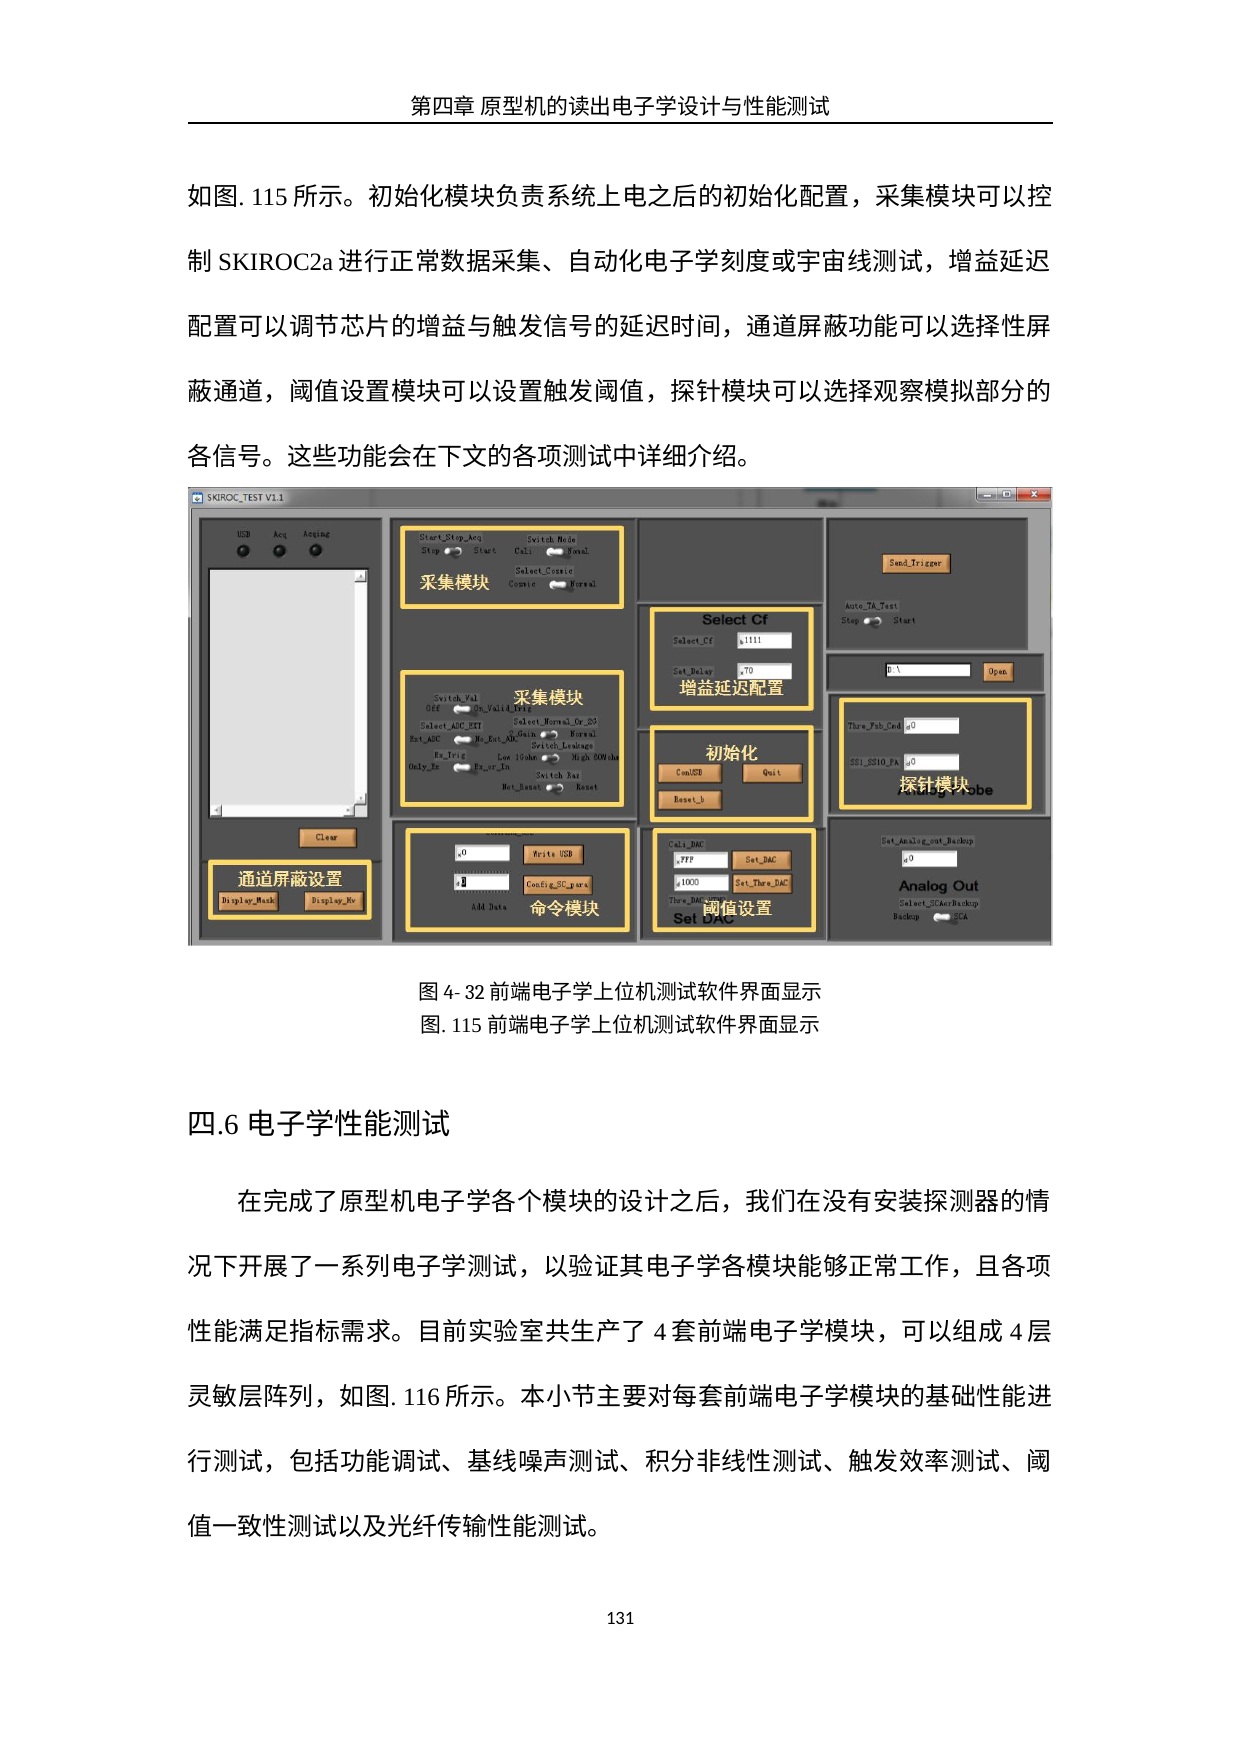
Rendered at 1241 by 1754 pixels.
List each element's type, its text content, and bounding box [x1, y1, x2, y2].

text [187, 162, 1053, 487]
subtitle 电子学性能测试 [187, 1089, 1053, 1154]
text 在完成了原型机电子学各个模块的设计之后，我们在没有安装探测器的情况下开展了一系列电子学测试，以验证其电子学各模块能够正常工作，且各项性能满足指标需求。目前实验室共生产了4套前端电子学模块，可以组成4层灵敏层阵列，如图. 116所示。本小节主要对每套前端电子学模块的基础性能进行测试，包括功能调试、基线噪声测试、积分非线性测试、触发效率测试、阈值一致性测试以及光纤传输性能测试。 [187, 1167, 1053, 1557]
text 图 4- 32 前端电子学上位机测试软件界面显示 [187, 974, 1053, 1007]
picture [187, 487, 1053, 946]
text 图. 115 前端电子学上位机测试软件界面显示 [187, 1007, 1053, 1039]
